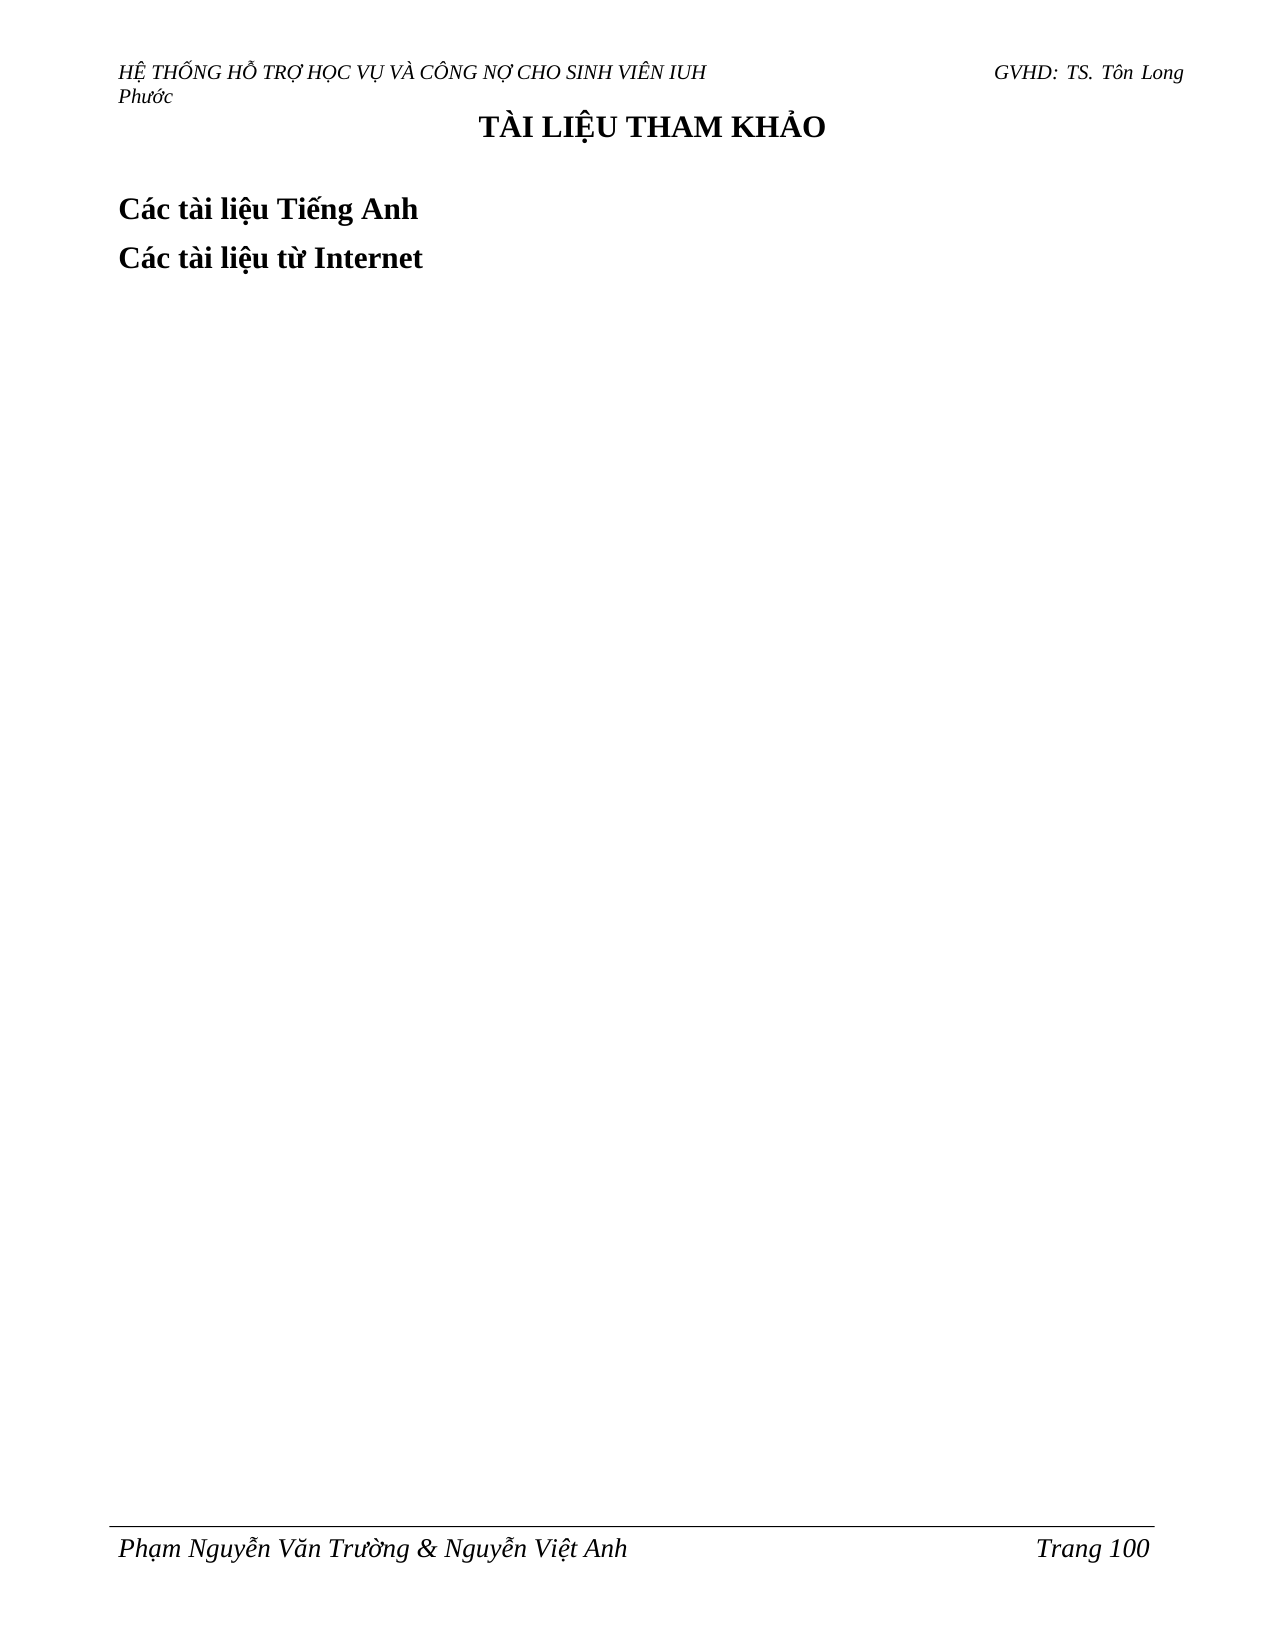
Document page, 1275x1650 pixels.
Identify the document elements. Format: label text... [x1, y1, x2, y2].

text TÀI LIỆU THAM KHẢO [118, 108, 1186, 144]
text Các tài liệu từ Internet [118, 239, 1186, 275]
text Các tài liệu Tiếng Anh [118, 191, 1186, 227]
